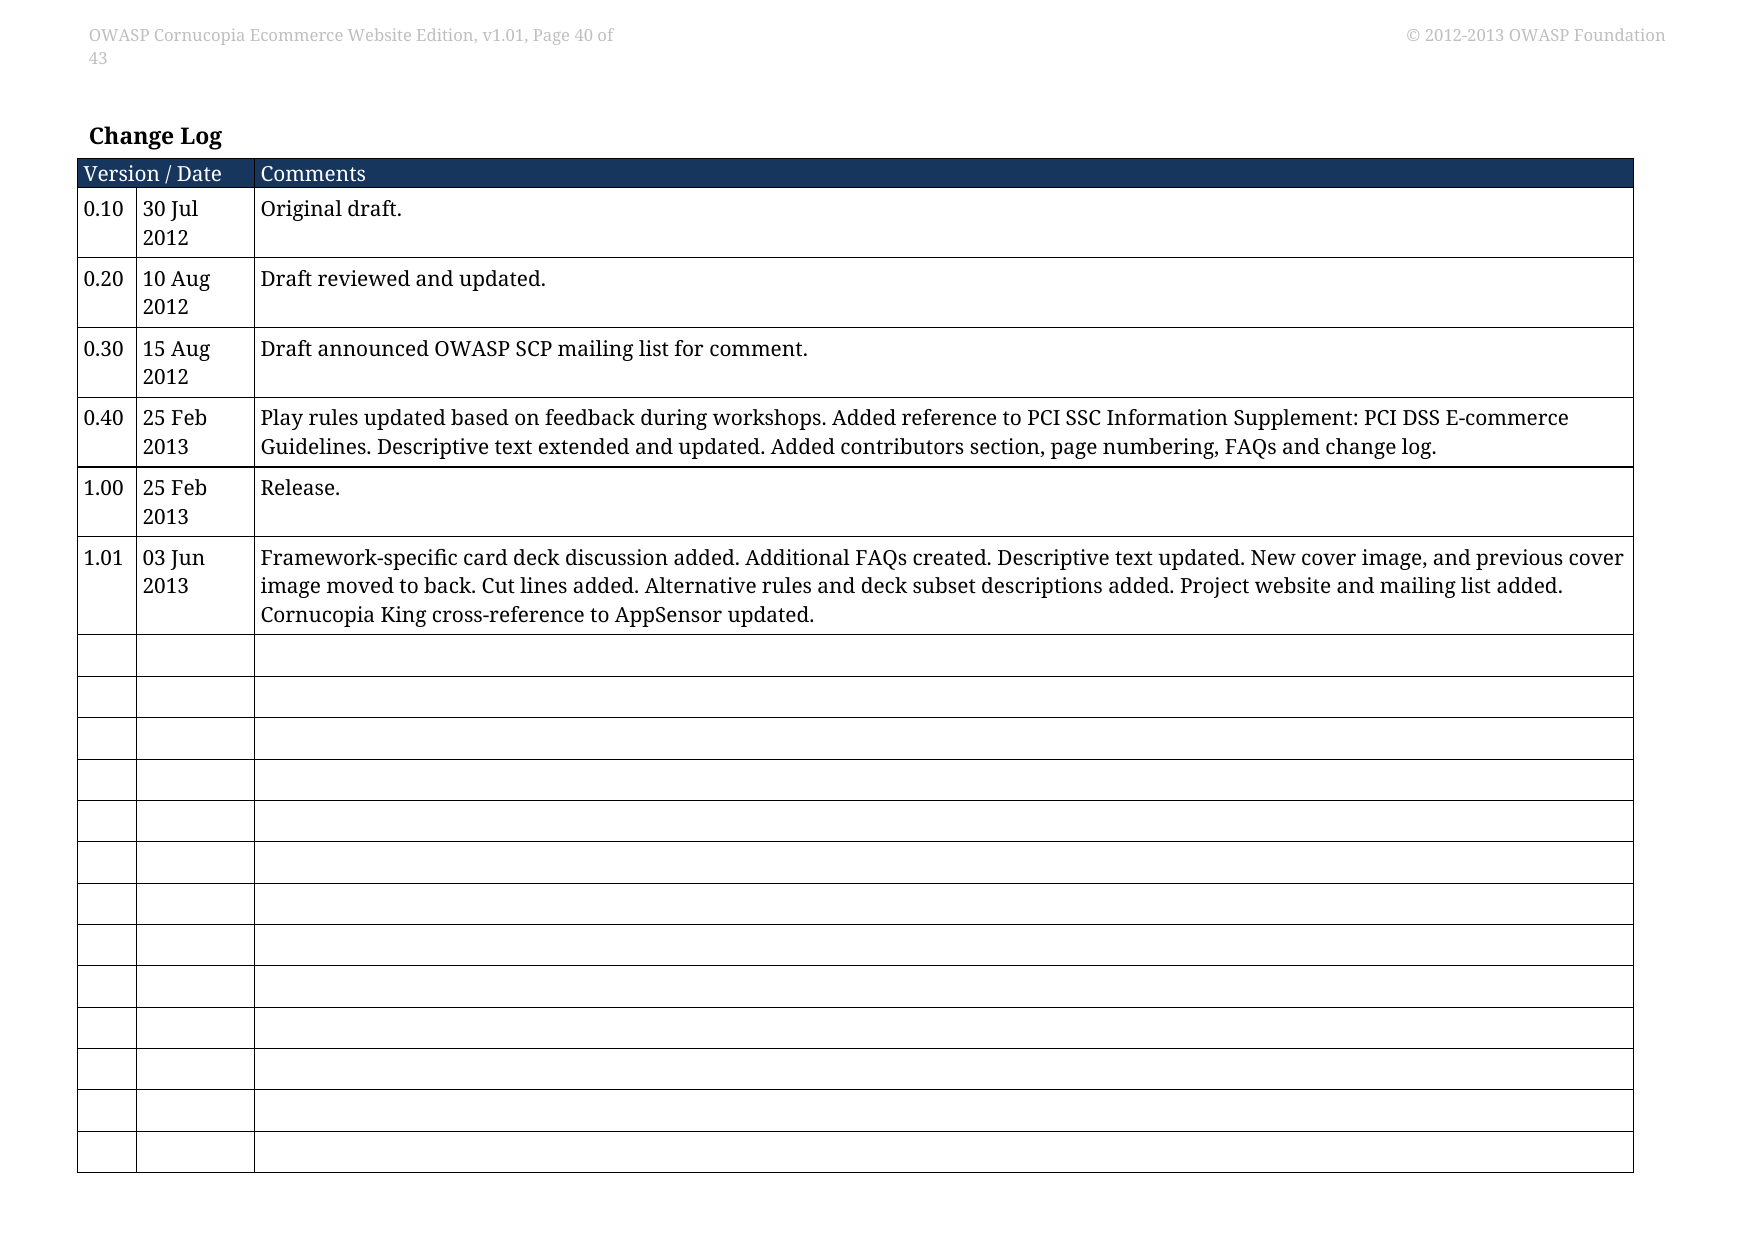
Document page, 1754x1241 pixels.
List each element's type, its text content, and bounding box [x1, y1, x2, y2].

table_cell 0.30 [78, 328, 136, 397]
table_cell [255, 1132, 1633, 1172]
table_cell [78, 801, 136, 841]
table_cell 1.00 [78, 468, 136, 536]
table_header Comments [255, 159, 1633, 187]
table_cell [137, 718, 254, 758]
table_cell [78, 925, 136, 965]
table_cell 0.10 [78, 188, 136, 257]
table_cell [255, 884, 1633, 924]
table_cell 25 Feb 2013 [137, 398, 254, 466]
table_cell [78, 1008, 136, 1048]
table_cell 1.01 [78, 537, 136, 634]
table_cell [255, 760, 1633, 800]
table_cell [78, 884, 136, 924]
table_cell [137, 801, 254, 841]
table_cell [255, 966, 1633, 1007]
table_cell [78, 1090, 136, 1131]
table_cell Play rules updated based on feedback during workshops. Added reference to PCI SSC Information Supplement: PCI DSS E-commerce Guidelines. Descriptive text extended and updated. Added contributors section, page numbering, FAQs and change log. [255, 398, 1633, 466]
table_cell 10 Aug 2012 [137, 258, 254, 327]
table_cell [78, 1132, 136, 1172]
table_cell 25 Feb 2013 [137, 468, 254, 536]
table_cell Original draft. [255, 188, 1633, 257]
table_cell [78, 760, 136, 800]
table_cell [78, 1049, 136, 1089]
table_cell Draft reviewed and updated. [255, 258, 1633, 327]
table_cell [255, 635, 1633, 676]
table_cell [137, 842, 254, 882]
table_cell [137, 635, 254, 676]
table_cell [255, 801, 1633, 841]
text Change Log [89, 120, 1665, 151]
table_cell Release. [255, 468, 1633, 536]
table_cell [137, 1049, 254, 1089]
table_cell Framework-specific card deck discussion added. Additional FAQs created. Descriptive text updated. New cover image, and previous cover image moved to back. Cut lines added. Alternative rules and deck subset descriptions added. Project website and mailing list added. Cornucopia King cross-reference to AppSensor updated. [255, 537, 1633, 634]
table_cell [137, 1090, 254, 1131]
table_cell [137, 760, 254, 800]
table_cell Draft announced OWASP SCP mailing list for comment. [255, 328, 1633, 397]
table_cell 03 Jun 2013 [137, 537, 254, 634]
table_cell [78, 966, 136, 1007]
table_cell [78, 718, 136, 758]
table_cell [137, 884, 254, 924]
table_cell [255, 925, 1633, 965]
table_cell [137, 1008, 254, 1048]
table_cell [137, 1132, 254, 1172]
table_cell [137, 966, 254, 1007]
table_cell [255, 1008, 1633, 1048]
table_cell [78, 635, 136, 676]
table_cell [255, 842, 1633, 882]
table_header Version / Date [78, 159, 254, 187]
table_cell [78, 842, 136, 882]
table_cell 15 Aug 2012 [137, 328, 254, 397]
table_cell [78, 677, 136, 717]
table_cell [255, 1090, 1633, 1131]
table_cell [137, 677, 254, 717]
table_cell [255, 1049, 1633, 1089]
table_cell [255, 677, 1633, 717]
table_cell [137, 925, 254, 965]
table_cell 0.40 [78, 398, 136, 466]
table_cell 0.20 [78, 258, 136, 327]
table_cell 30 Jul 2012 [137, 188, 254, 257]
table_cell [255, 718, 1633, 758]
